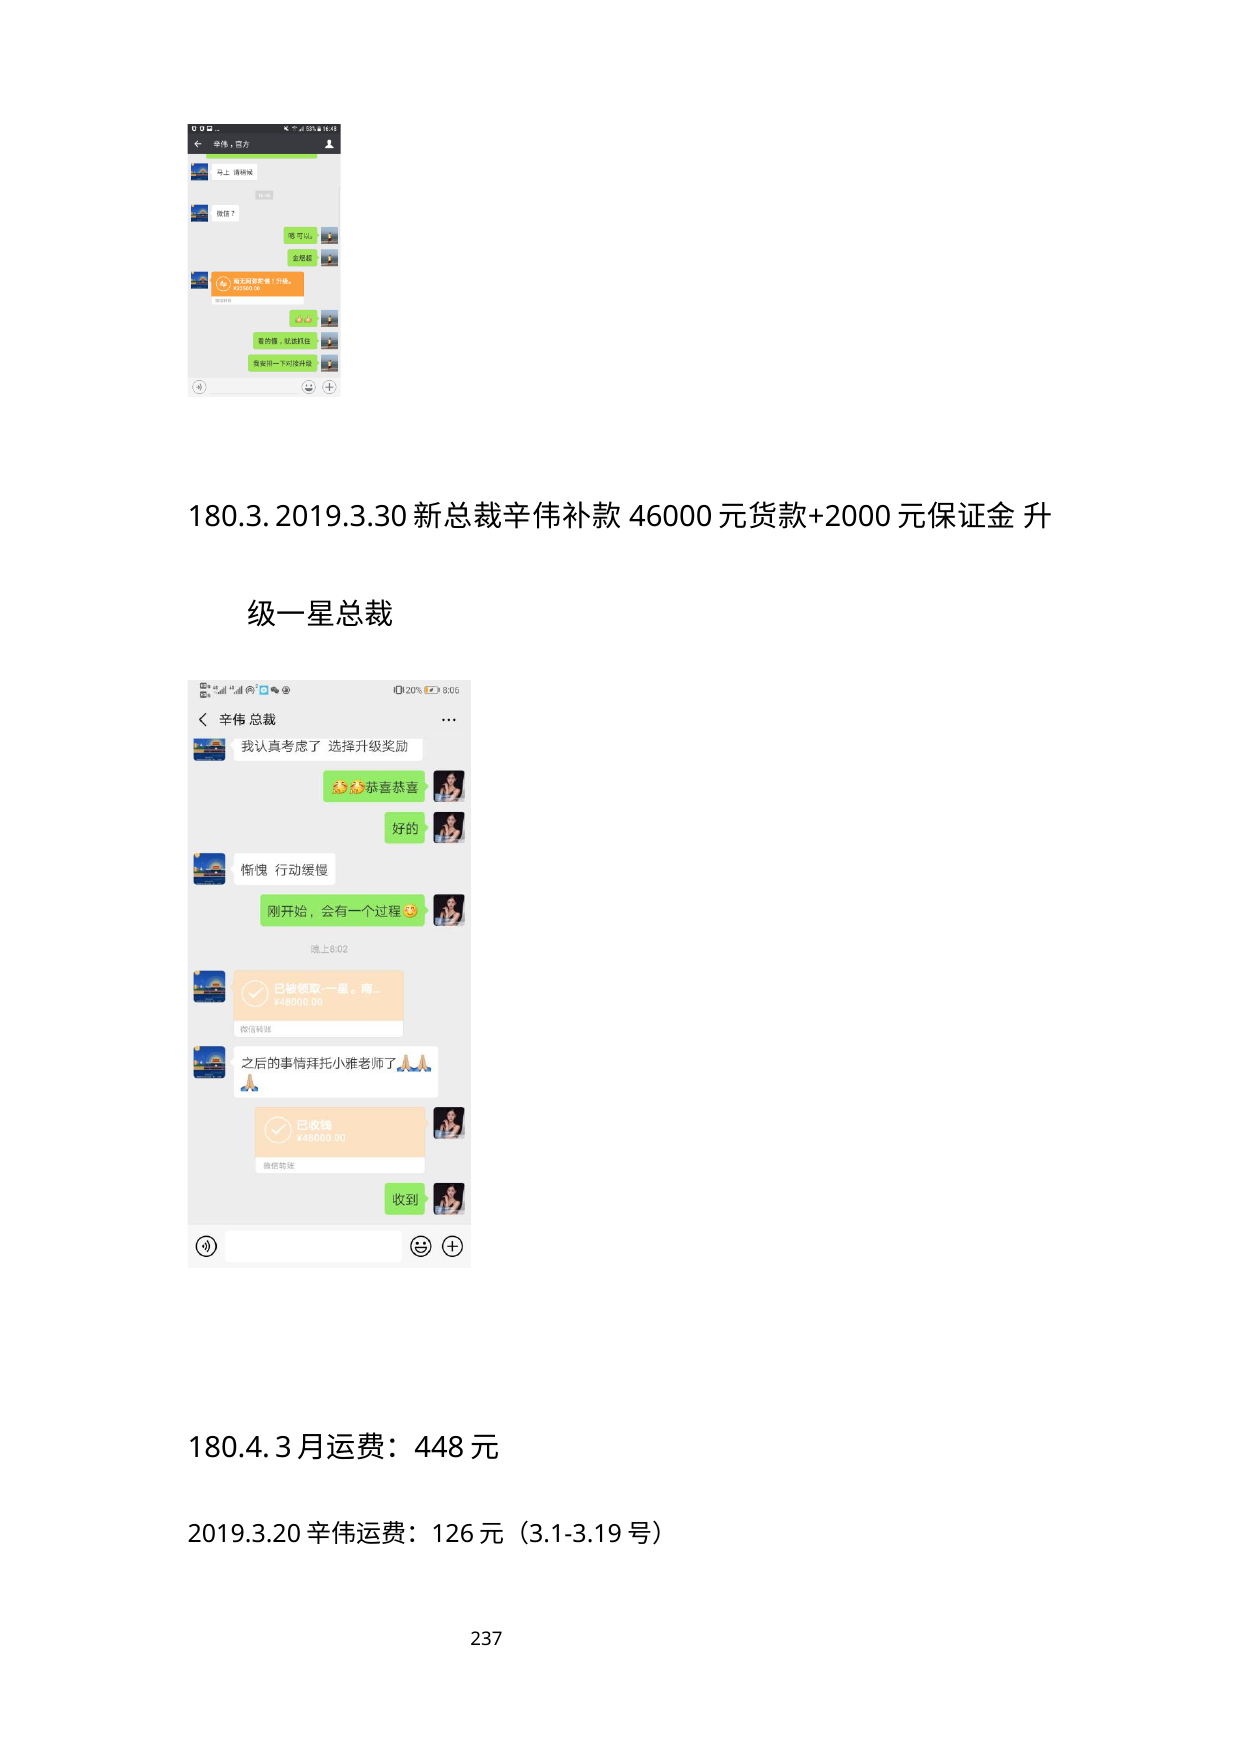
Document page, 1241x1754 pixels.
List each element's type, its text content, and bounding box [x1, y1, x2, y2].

picture [187, 680, 471, 1268]
text 2019.3.20辛伟运费：126元（3.1-3.19号） [187, 1499, 1053, 1564]
subtitle 3月运费：448元 [187, 1413, 1053, 1478]
picture [187, 124, 341, 397]
subtitle 2019.3.30新总裁辛伟补款 46000元货款+2000元保证金 升级一星总裁 [187, 482, 1053, 644]
